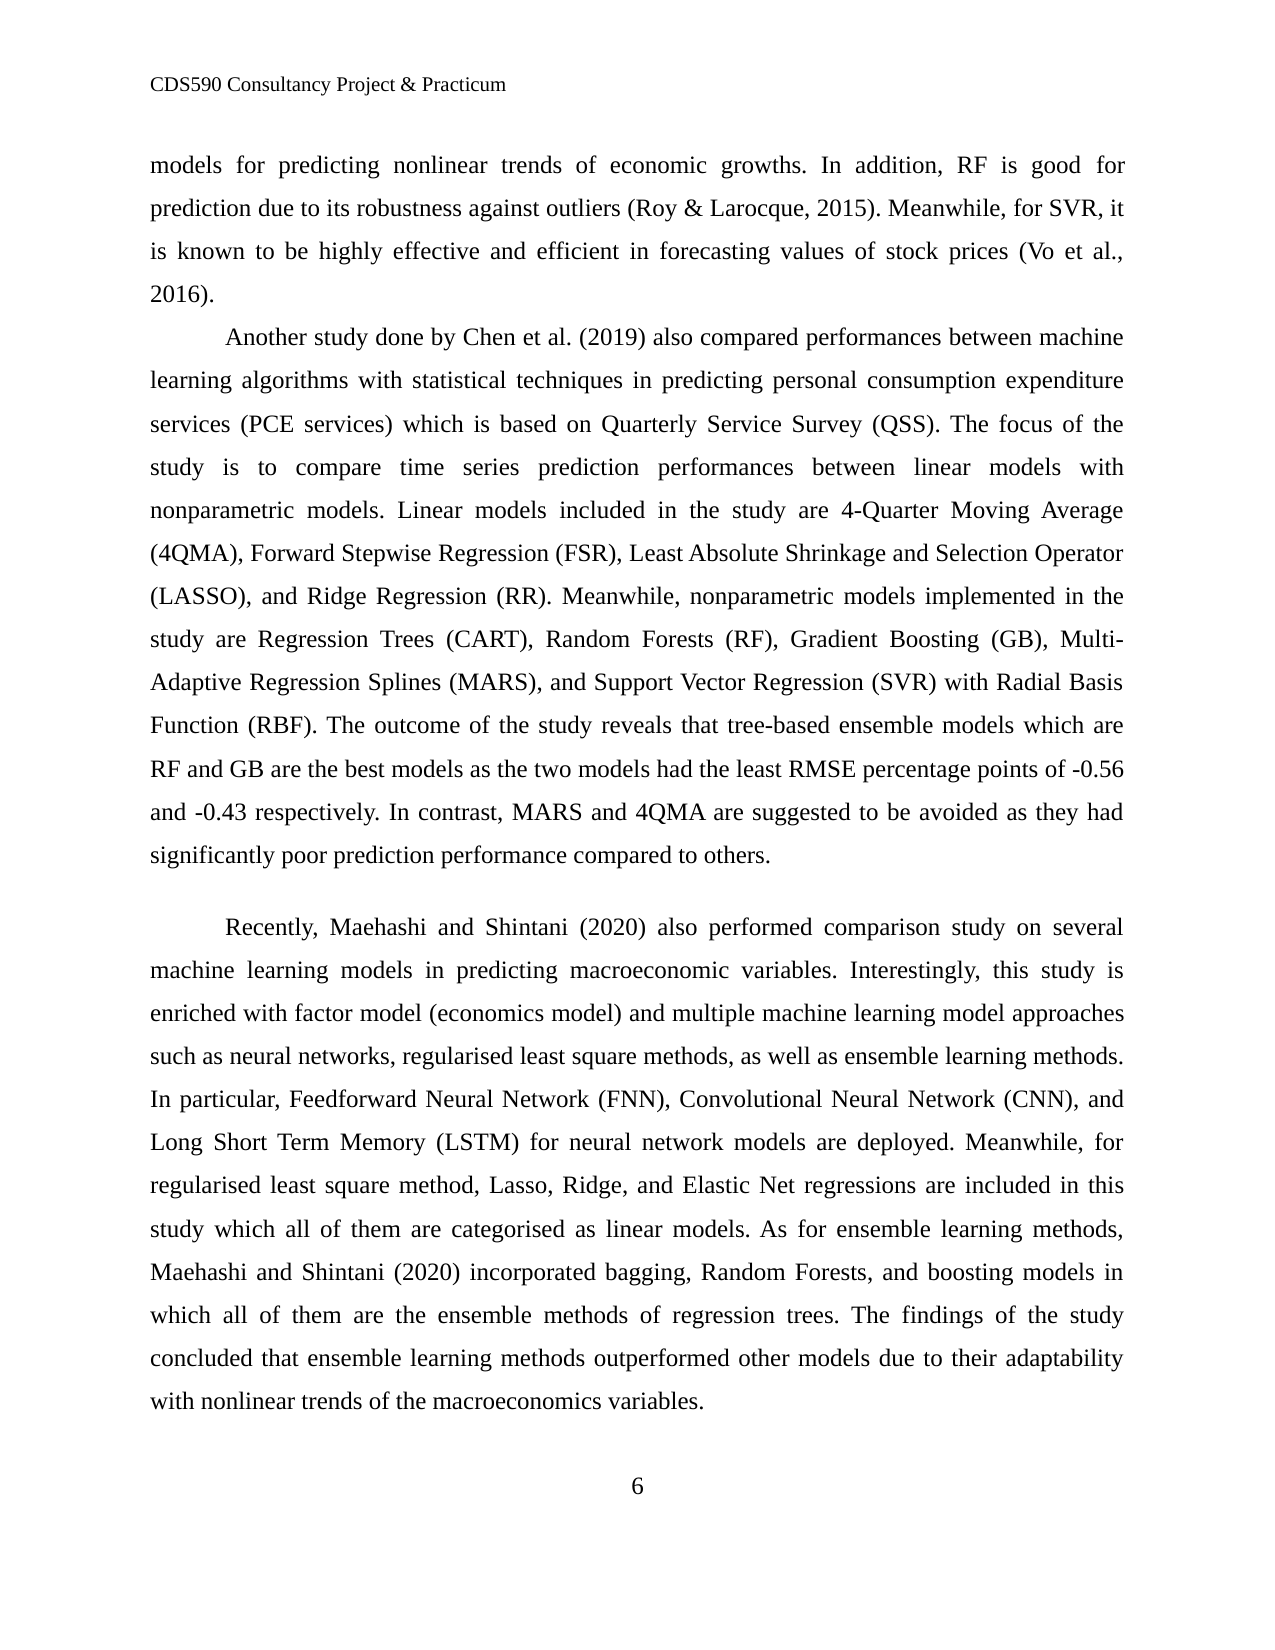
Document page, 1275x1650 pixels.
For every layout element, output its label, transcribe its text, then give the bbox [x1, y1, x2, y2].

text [150, 150, 1125, 308]
text Recently, Maehashi and Shintani (2020) also performed comparison study on several machine learning models in predicting macroeconomic variables. Interestingly, this study is enriched with factor model (economics model) and multiple machine learning model approaches such as neural networks, regularised least square methods, as well as ensemble learning methods. In particular, Feedforward Neural Network (FNN), Convolutional Neural Network (CNN), and Long Short Term Memory (LSTM) for neural network models are deployed. Meanwhile, for regularised least square method, Lasso, Ridge, and Elastic Net regressions are included in this study which all of them are categorised as linear models. As for ensemble learning methods, Maehashi and Shintani (2020) incorporated bagging, Random Forests, and boosting models in which all of them are the ensemble methods of regression trees. The findings of the study concluded that ensemble learning methods outperformed other models due to their adaptability with nonlinear trends of the macroeconomics variables. [150, 912, 1125, 1415]
text Another study done by Chen et al. (2019) also compared performances between machine learning algorithms with statistical techniques in predicting personal consumption expenditure services (PCE services) which is based on Quarterly Service Survey (QSS). The focus of the study is to compare time series prediction performances between linear models with nonparametric models. Linear models included in the study are 4-Quarter Moving Average (4QMA), Forward Stepwise Regression (FSR), Least Absolute Shrinkage and Selection Operator (LASSO), and Ridge Regression (RR). Meanwhile, nonparametric models implemented in the study are Regression Trees (CART), Random Forests (RF), Gradient Boosting (GB), Multi-Adaptive Regression Splines (MARS), and Support Vector Regression (SVR) with Radial Basis Function (RBF). The outcome of the study reveals that tree-based ensemble models which are RF and GB are the best models as the two models had the least RMSE percentage points of -0.56 and -0.43 respectively. In contrast, MARS and 4QMA are suggested to be avoided as they had significantly poor prediction performance compared to others. [150, 322, 1125, 869]
